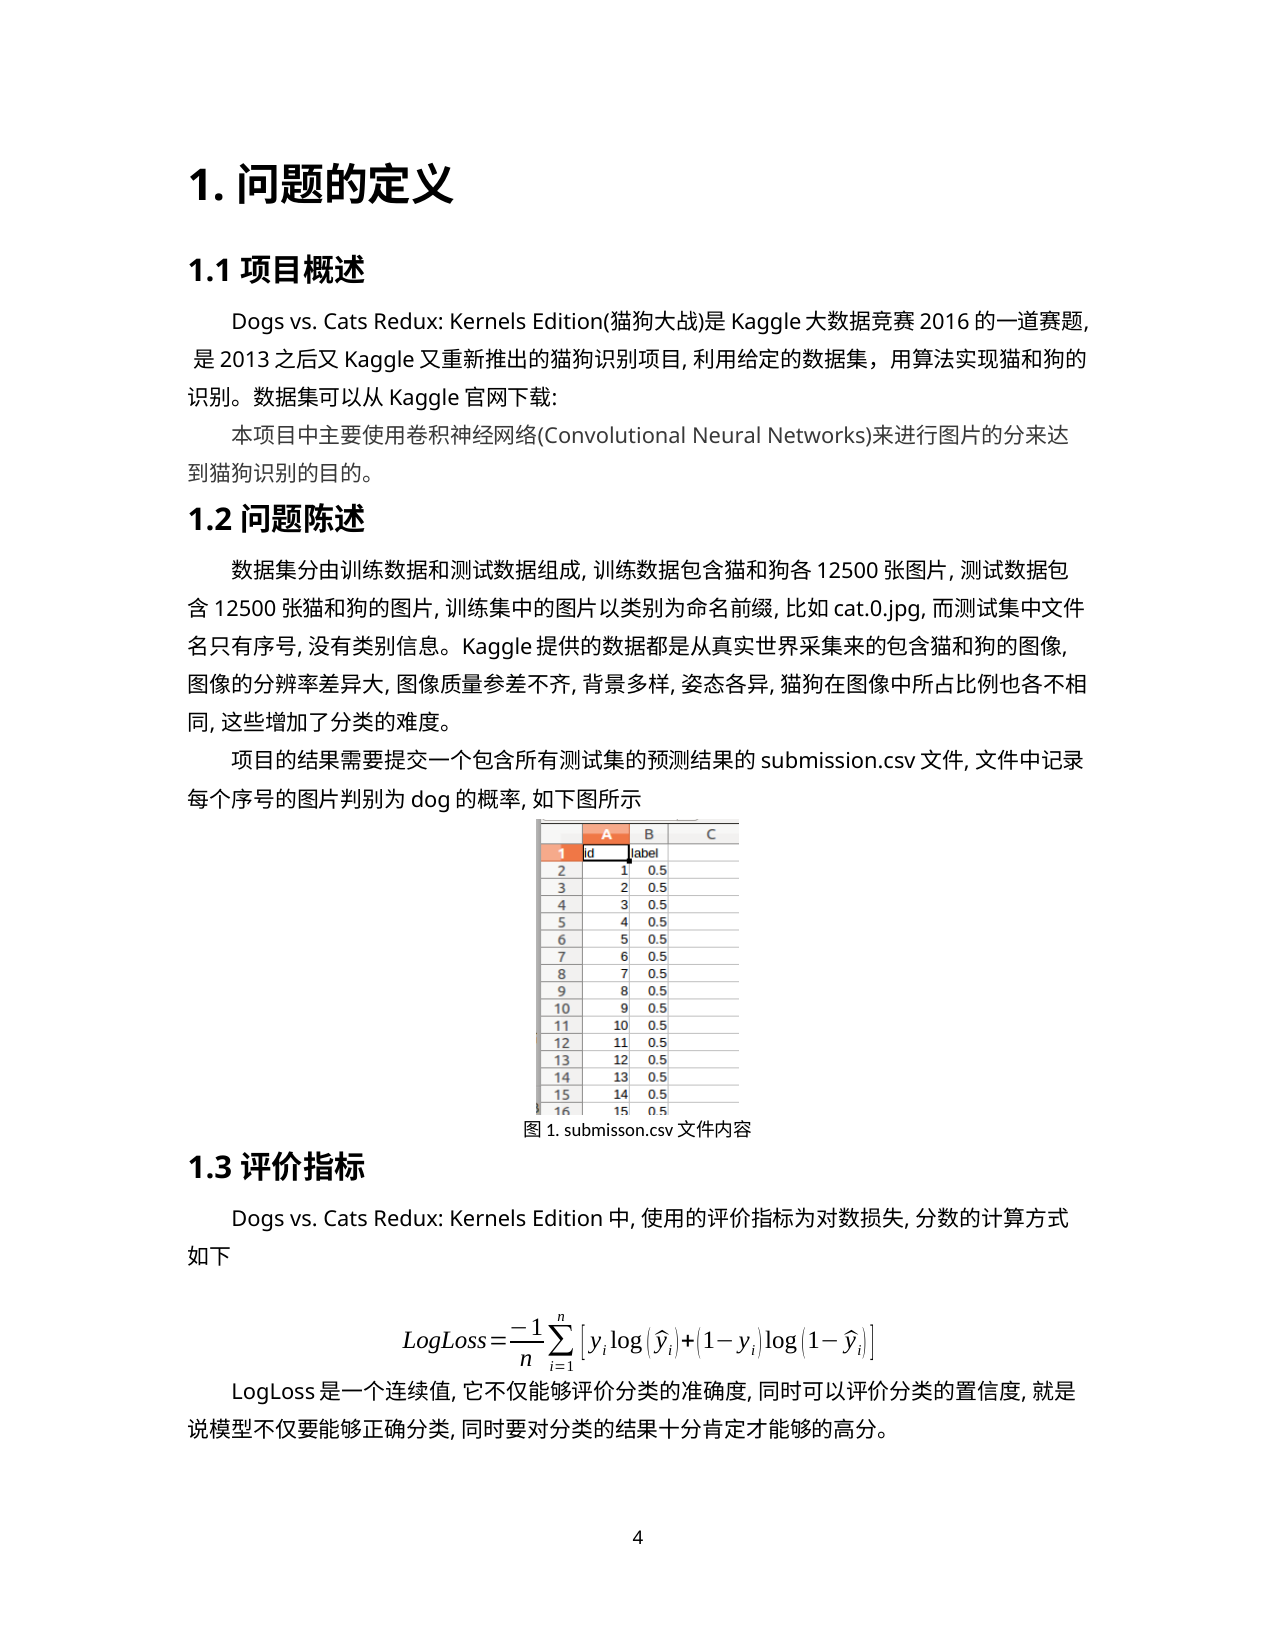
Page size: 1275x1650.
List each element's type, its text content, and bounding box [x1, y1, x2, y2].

subtitle 1.3 评价指标 [187, 1142, 1087, 1188]
subtitle 1.1 项目概述 [187, 245, 1087, 291]
text 图1. submisson.csv文件内容 [187, 1115, 1087, 1142]
subtitle 1. 问题的定义 [187, 150, 1087, 213]
text 项目的结果需要提交一个包含所有测试集的预测结果的submission.csv文件, 文件中记录每个序号的图片判别为dog的概率, 如下图所示 [187, 743, 1087, 813]
picture [536, 819, 739, 1115]
text LogLoss是一个连续值, 它不仅能够评价分类的准确度, 同时可以评价分类的置信度, 就是说模型不仅要能够正确分类, 同时要对分类的结果十分肯定才能够的高分。 [187, 1374, 1087, 1444]
text 数据集分由训练数据和测试数据组成, 训练数据包含猫和狗各12500张图片, 测试数据包含12500张猫和狗的图片, 训练集中的图片以类别为命名前缀, 比如cat.0.jpg, 而测试集中文件名只有序号, 没有类别信息。Kaggle提供的数据都是从真实世界采集来的包含猫和狗的图像, 图像的分辨率差异大, 图像质量参差不齐, 背景多样, 姿态各异, 猫狗在图像中所占比例也各不相同, 这些增加了分类的难度。 [187, 553, 1087, 737]
text 本项目中主要使用卷积神经网络(Convolutional Neural Networks)来进行图片的分来达到猫狗识别的目的。 [187, 418, 1087, 488]
text Dogs vs. Cats Redux: Kernels Edition中, 使用的评价指标为对数损失, 分数的计算方式如下 [187, 1201, 1087, 1271]
text Dogs vs. Cats Redux: Kernels Edition(猫狗大战)是Kaggle大数据竞赛2016的一道赛题, 是2013之后又Kaggle又重新推出的猫狗识别项目, 利用给定的数据集，用算法实现猫和狗的识别。数据集可以从Kaggle官网下载:https://www.kaggle.com/c/dogs-vs-cats-redux-kernels-edition/data [187, 304, 1087, 412]
subtitle 1.2 问题陈述 [187, 494, 1087, 540]
